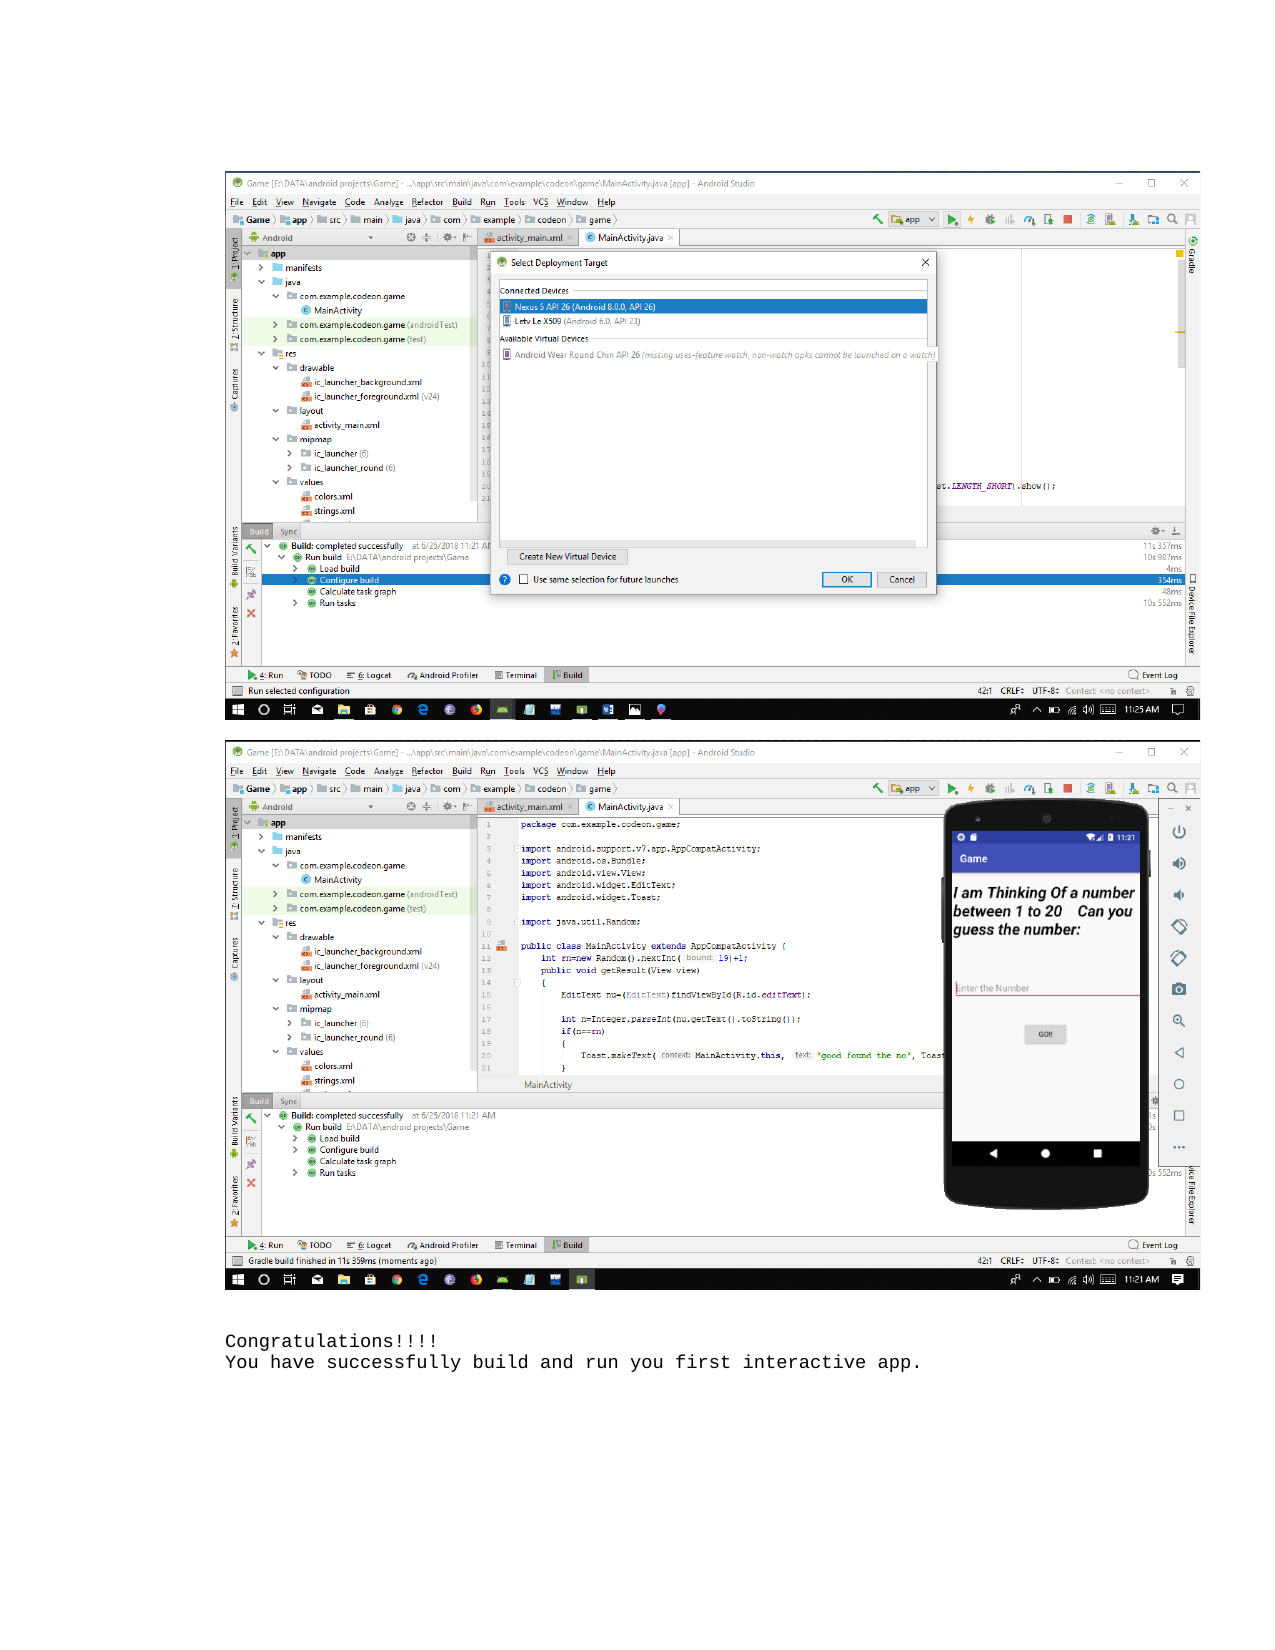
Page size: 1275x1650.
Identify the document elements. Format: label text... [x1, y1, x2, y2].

picture [225, 740, 1200, 1290]
text You have successfully build and run you first interactive app. [225, 1353, 1125, 1374]
picture [225, 171, 1200, 720]
text Congratulations!!!! [225, 1332, 1125, 1353]
